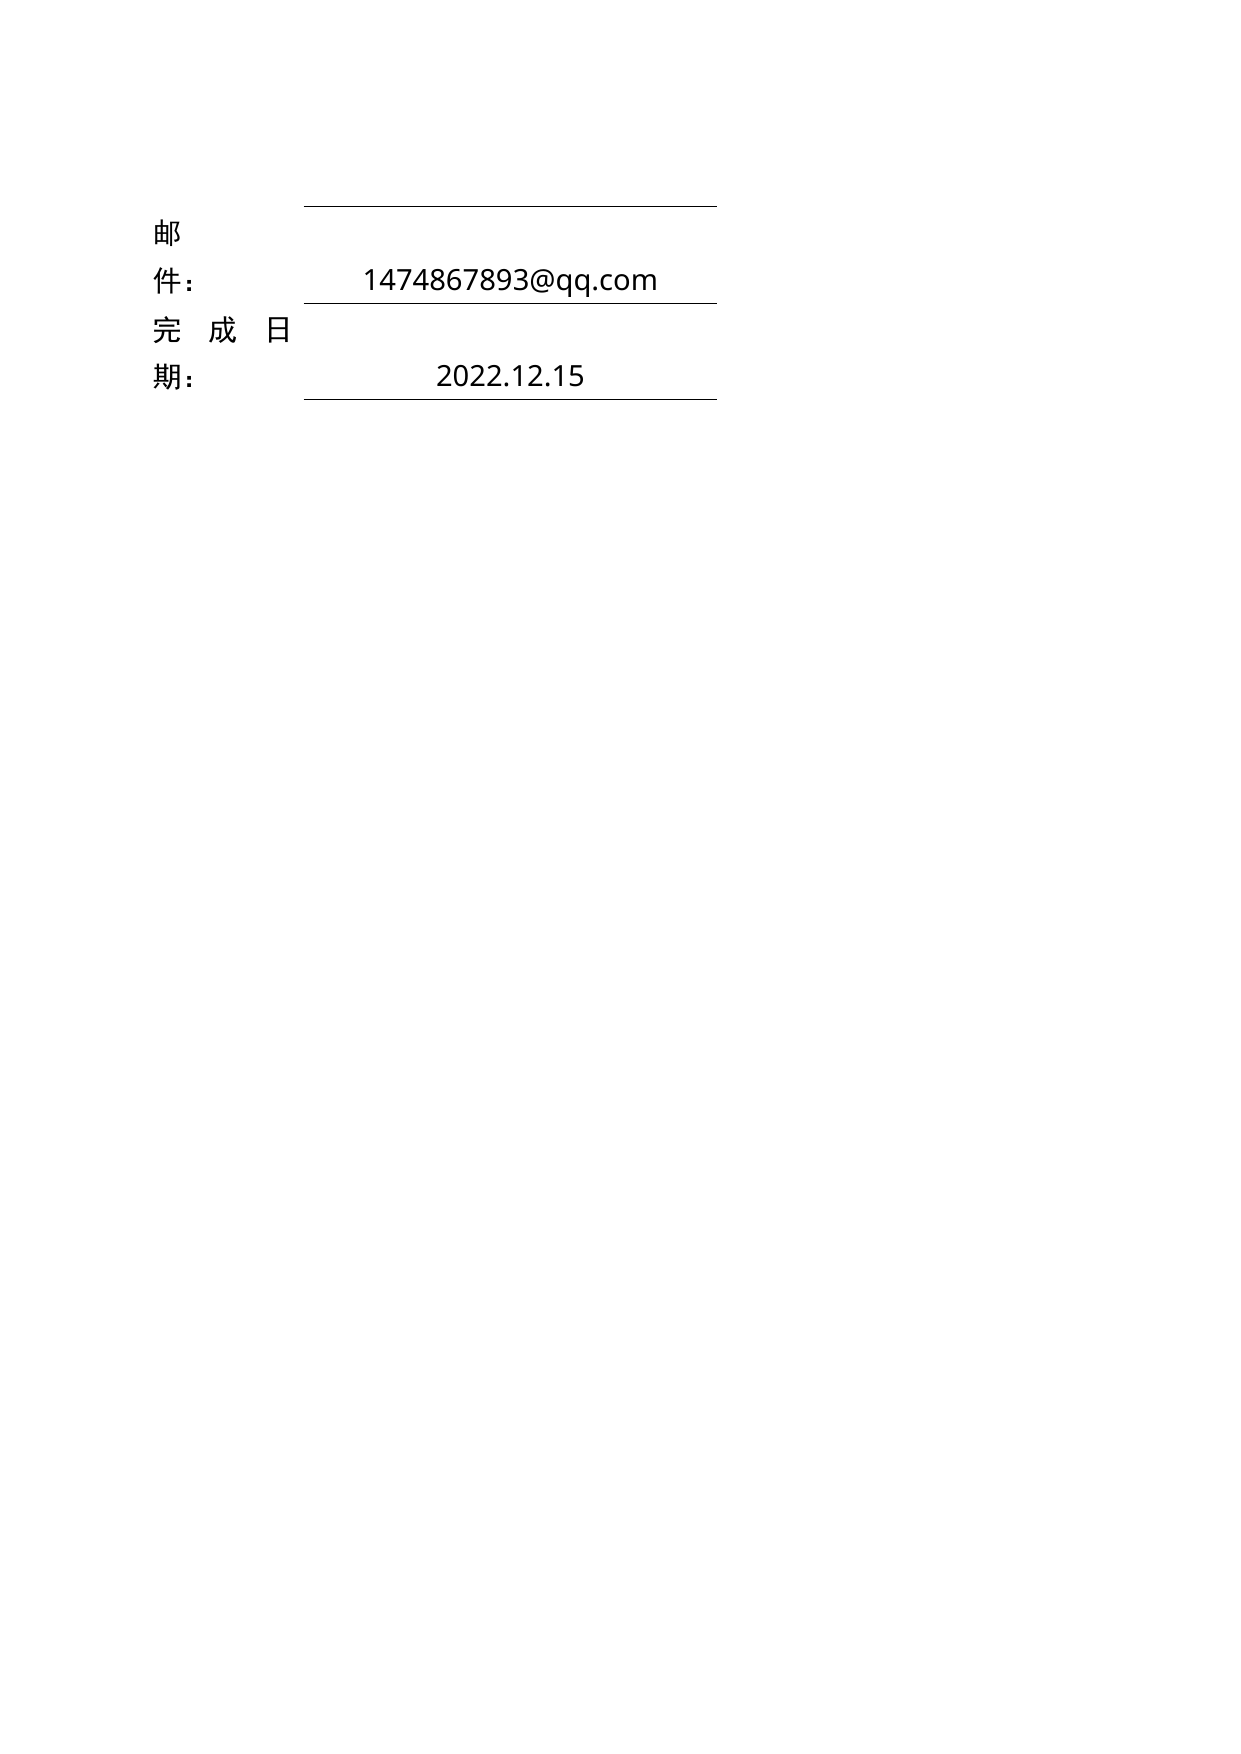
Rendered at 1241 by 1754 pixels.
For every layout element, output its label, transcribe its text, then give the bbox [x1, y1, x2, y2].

table_cell 1474867893@qq.com [304, 207, 717, 302]
table_cell 邮 件： [141, 206, 303, 302]
table_cell 2022.12.15 [304, 304, 717, 399]
table_cell 完成日期： [141, 303, 303, 399]
